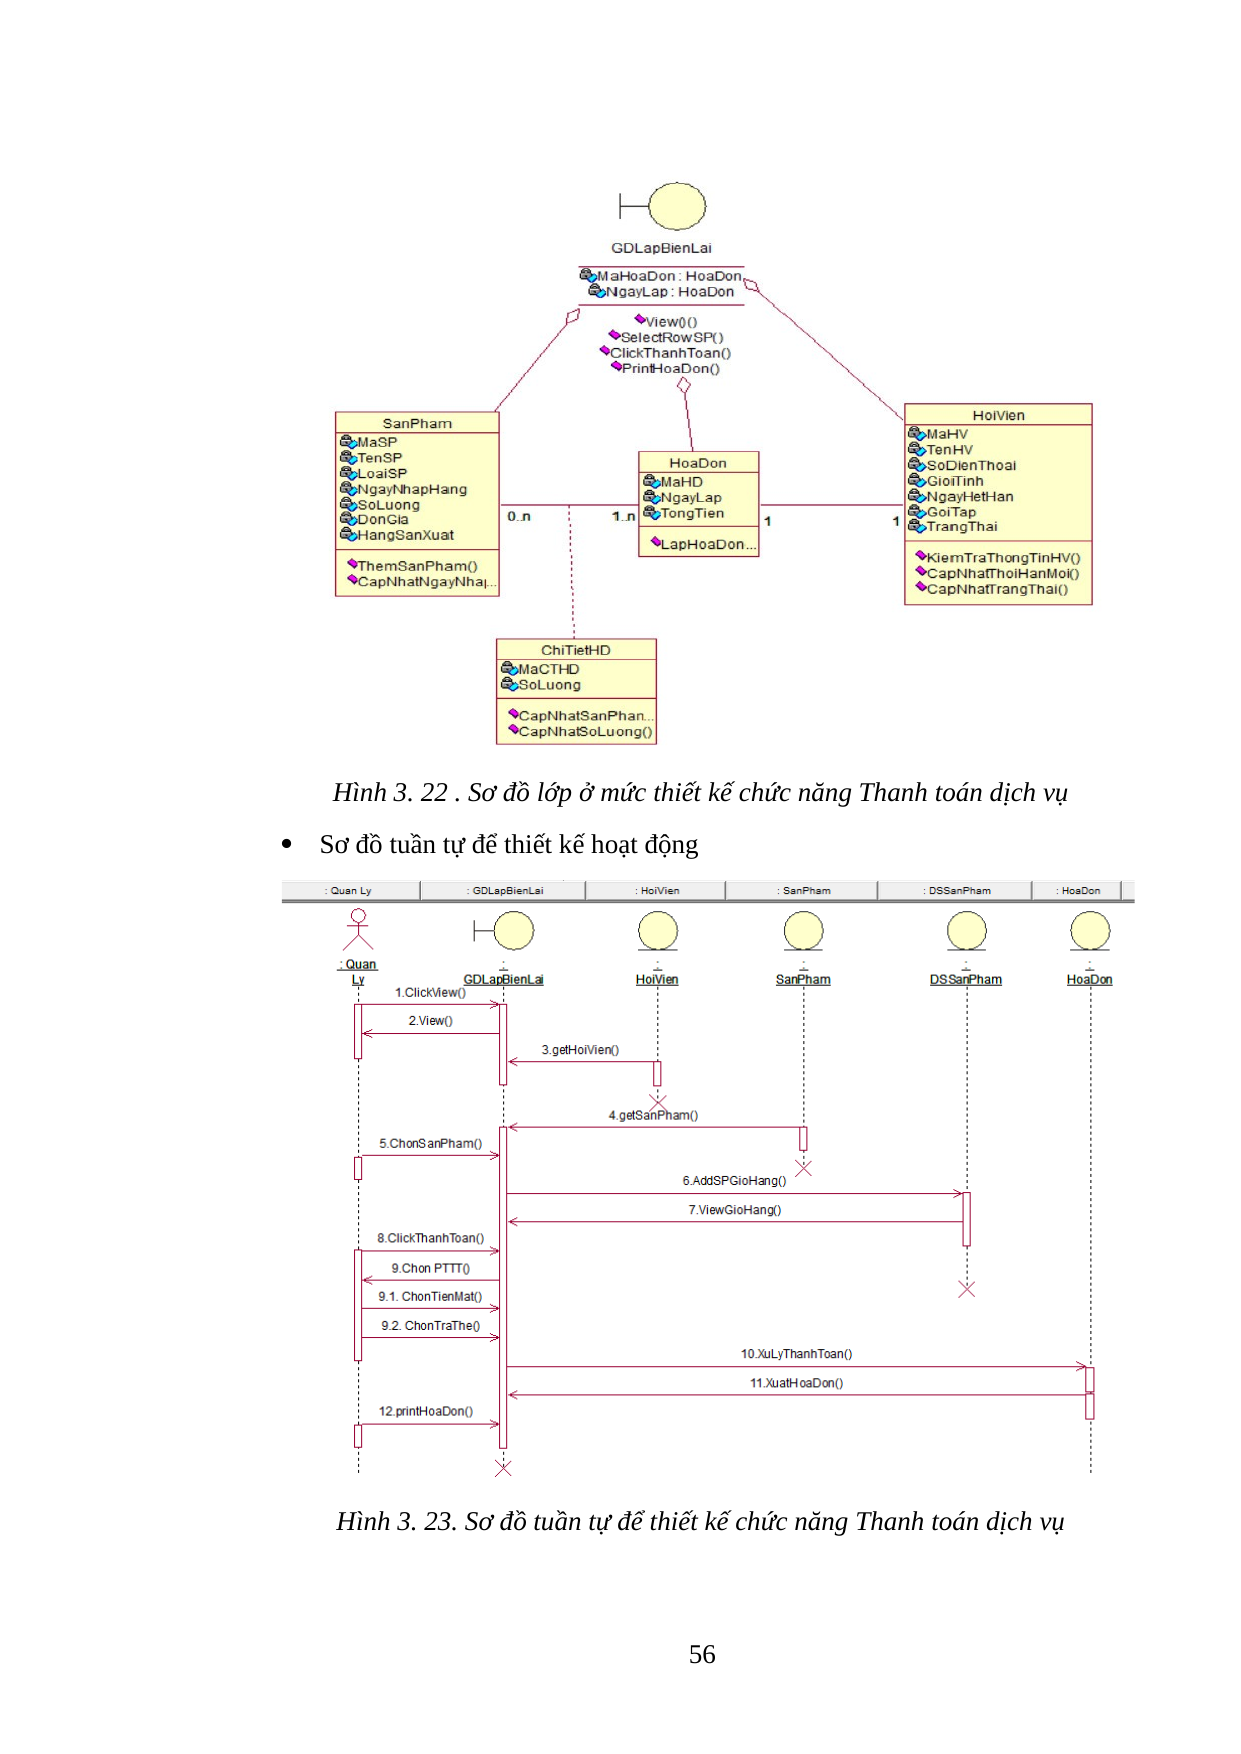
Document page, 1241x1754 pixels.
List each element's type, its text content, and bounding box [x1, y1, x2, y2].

list Sơ đồ tuần tự để thiết kế hoạt động [282, 828, 1122, 859]
text Hình 3. 22 . Sơ đồ lớp ở mức thiết kế chức năng Thanh toán dịch vụ [207, 776, 1122, 807]
picture [281, 177, 1121, 754]
text Hình 3. 23. Sơ đồ tuần tự để thiết kế chức năng Thanh toán dịch vụ [207, 1505, 1122, 1536]
picture [281, 880, 1135, 1484]
